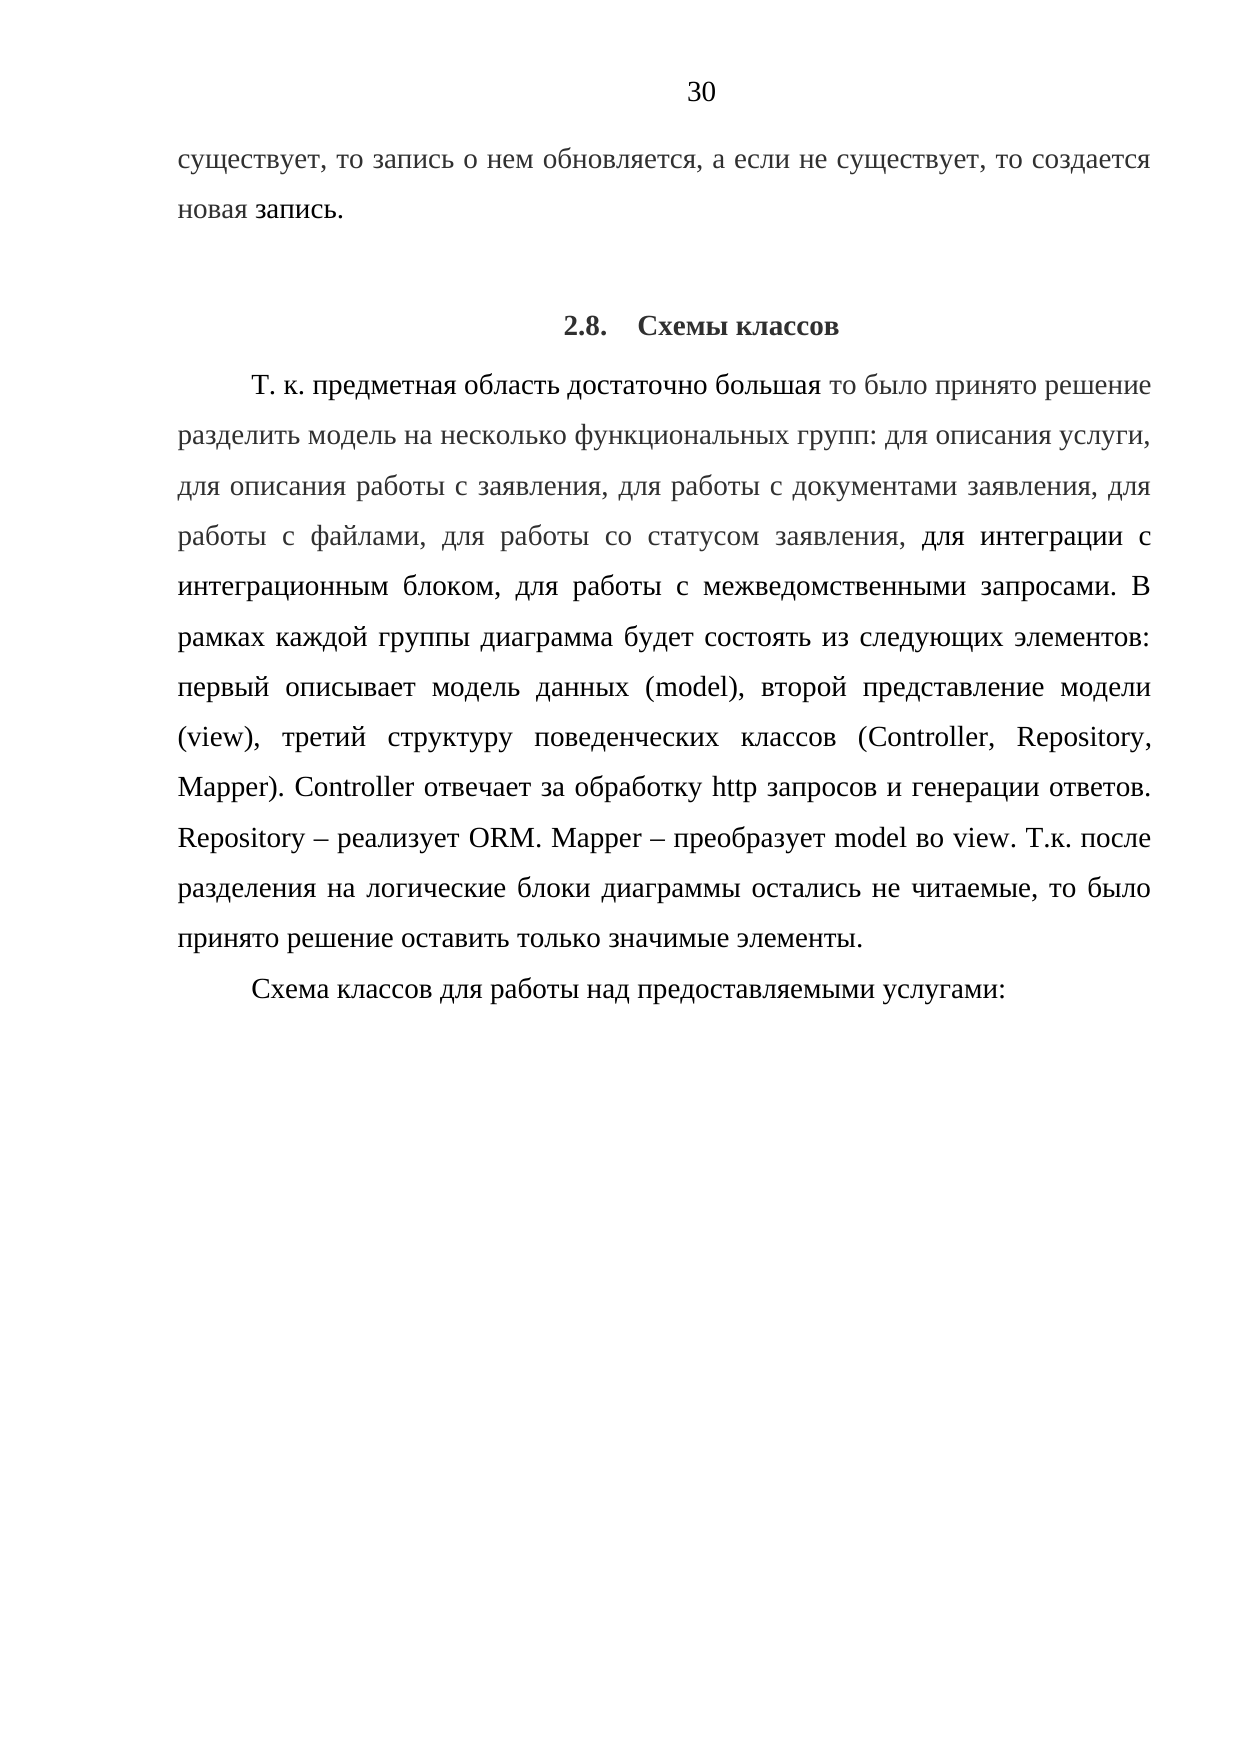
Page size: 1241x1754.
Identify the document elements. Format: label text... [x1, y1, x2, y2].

text Схема классов для работы над предоставляемыми услугами: [177, 971, 1152, 1004]
subtitle Схемы классов [177, 308, 1152, 342]
text Т. к. предметная область достаточно большая то было принято решение разделить модель на несколько функциональных групп: для описания услуги, для описания работы с заявления, для работы с документами заявления, для работы с файлами, для работы со статусом заявления, для интеграции с интеграционным блоком, для работы с межведомственными запросами. В рамках каждой группы диаграмма будет состоять из следующих элементов: первый описывает модель данных (model), второй представление модели (view), третий структуру поведенческих классов (Controller, Repository, Mapper). Controller отвечает за обработку http запросов и генерации ответов. Repository – реализует ORM. Mapper – преобразует model во view. Т.к. после разделения на логические блоки диаграммы остались не читаемые, то было принято решение оставить только значимые элементы. [177, 367, 1152, 954]
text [177, 141, 1152, 225]
